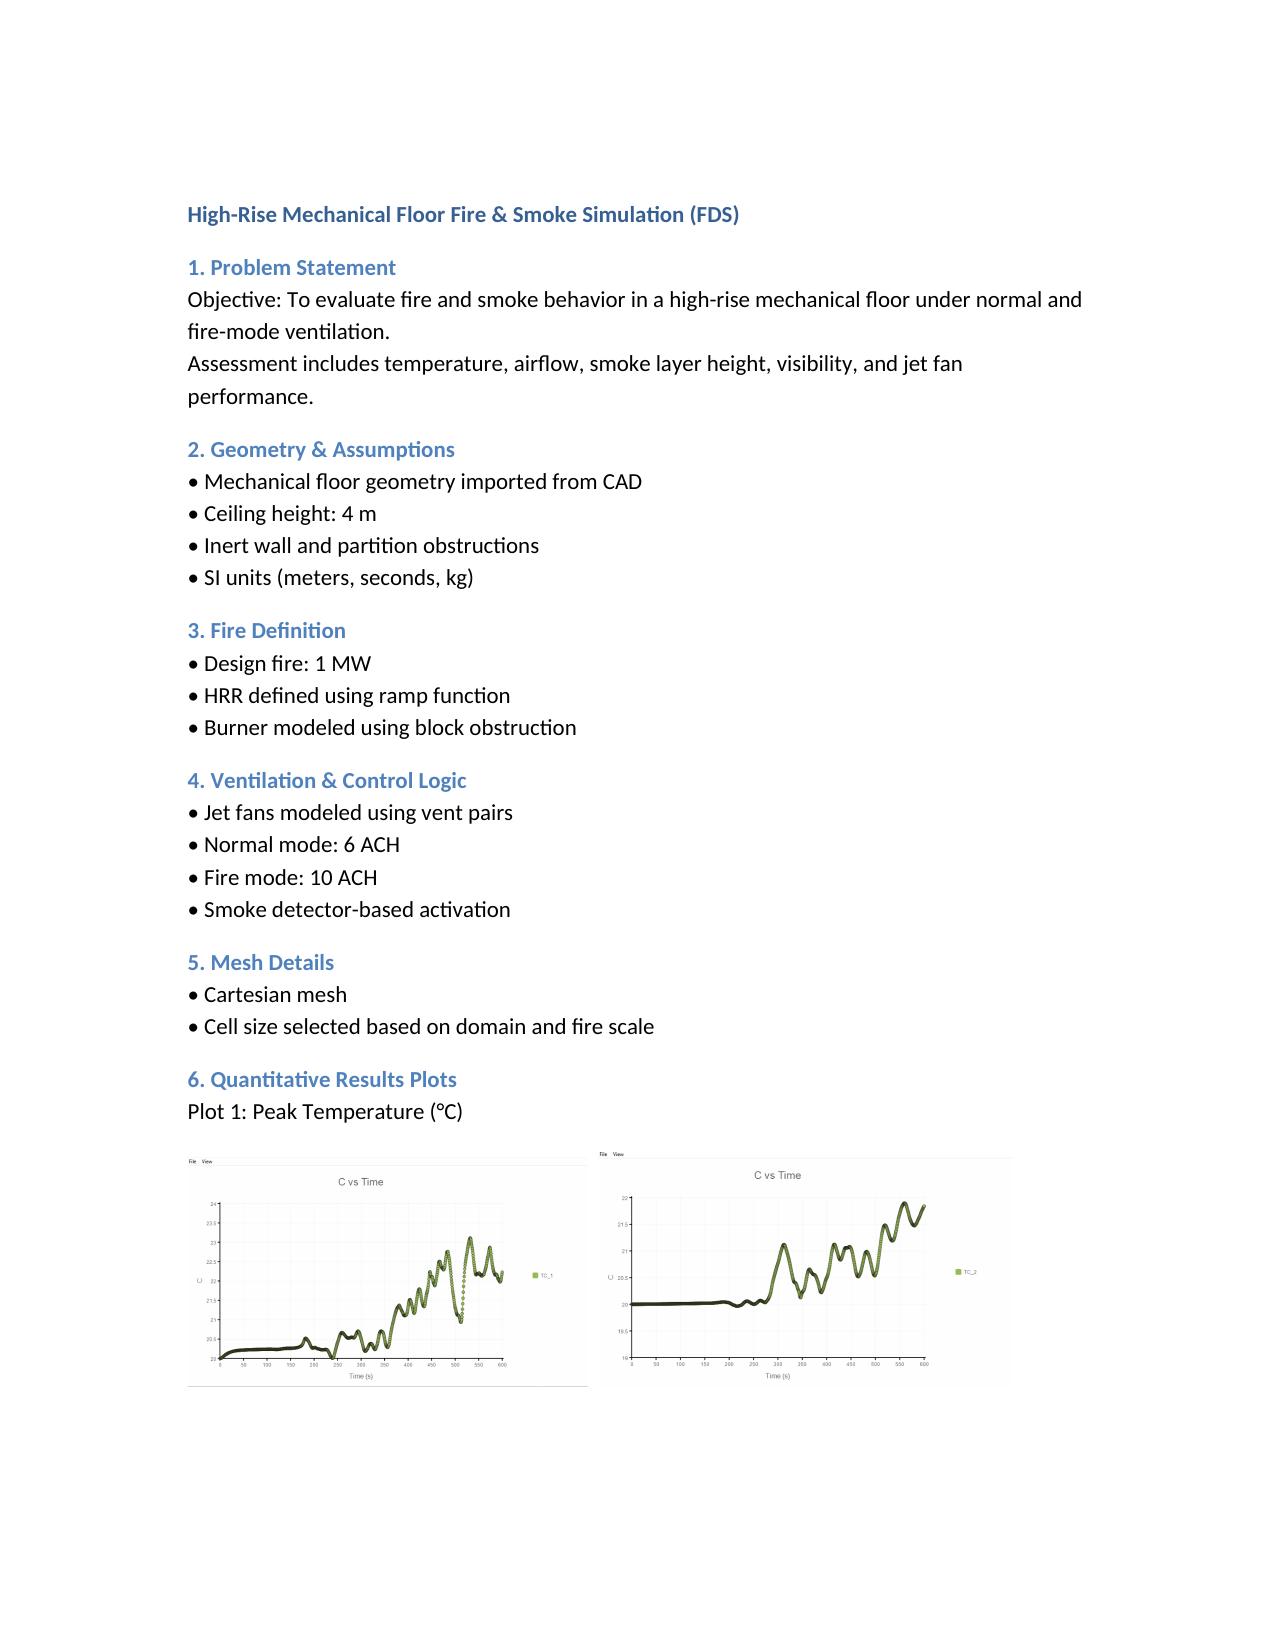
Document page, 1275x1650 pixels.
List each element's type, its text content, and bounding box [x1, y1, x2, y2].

subtitle 5. Mesh Details [187, 948, 1087, 976]
subtitle 2. Geometry & Assumptions [187, 435, 1087, 463]
text • Jet fans modeled using vent pairs • Normal mode: 6 ACH • Fire mode: 10 ACH • Smoke detector-based activation [187, 798, 1087, 923]
subtitle 4. Ventilation & Control Logic [187, 766, 1087, 794]
text Objective: To evaluate fire and smoke behavior in a high-rise mechanical floor under normal and fire-mode ventilation. Assessment includes temperature, airflow, smoke layer height, visibility, and jet fan performance. [187, 285, 1087, 410]
subtitle 1. Problem Statement [187, 253, 1087, 281]
subtitle 3. Fire Definition [187, 617, 1087, 644]
text • Design fire: 1 MW • HRR defined using ramp function • Burner modeled using block obstruction [187, 649, 1087, 741]
text • Cartesian mesh • Cell size selected based on domain and fire scale [187, 980, 1087, 1040]
picture [597, 1150, 1013, 1387]
text • Mechanical floor geometry imported from CAD • Ceiling height: 4 m • Inert wall and partition obstructions • SI units (meters, seconds, kg) [187, 467, 1087, 592]
subtitle High-Rise Mechanical Floor Fire & Smoke Simulation (FDS) [187, 200, 1087, 228]
subtitle 6. Quantitative Results Plots [187, 1065, 1087, 1093]
text Plot 1: Peak Temperature (°C) [187, 1097, 1087, 1126]
picture [187, 1157, 588, 1387]
